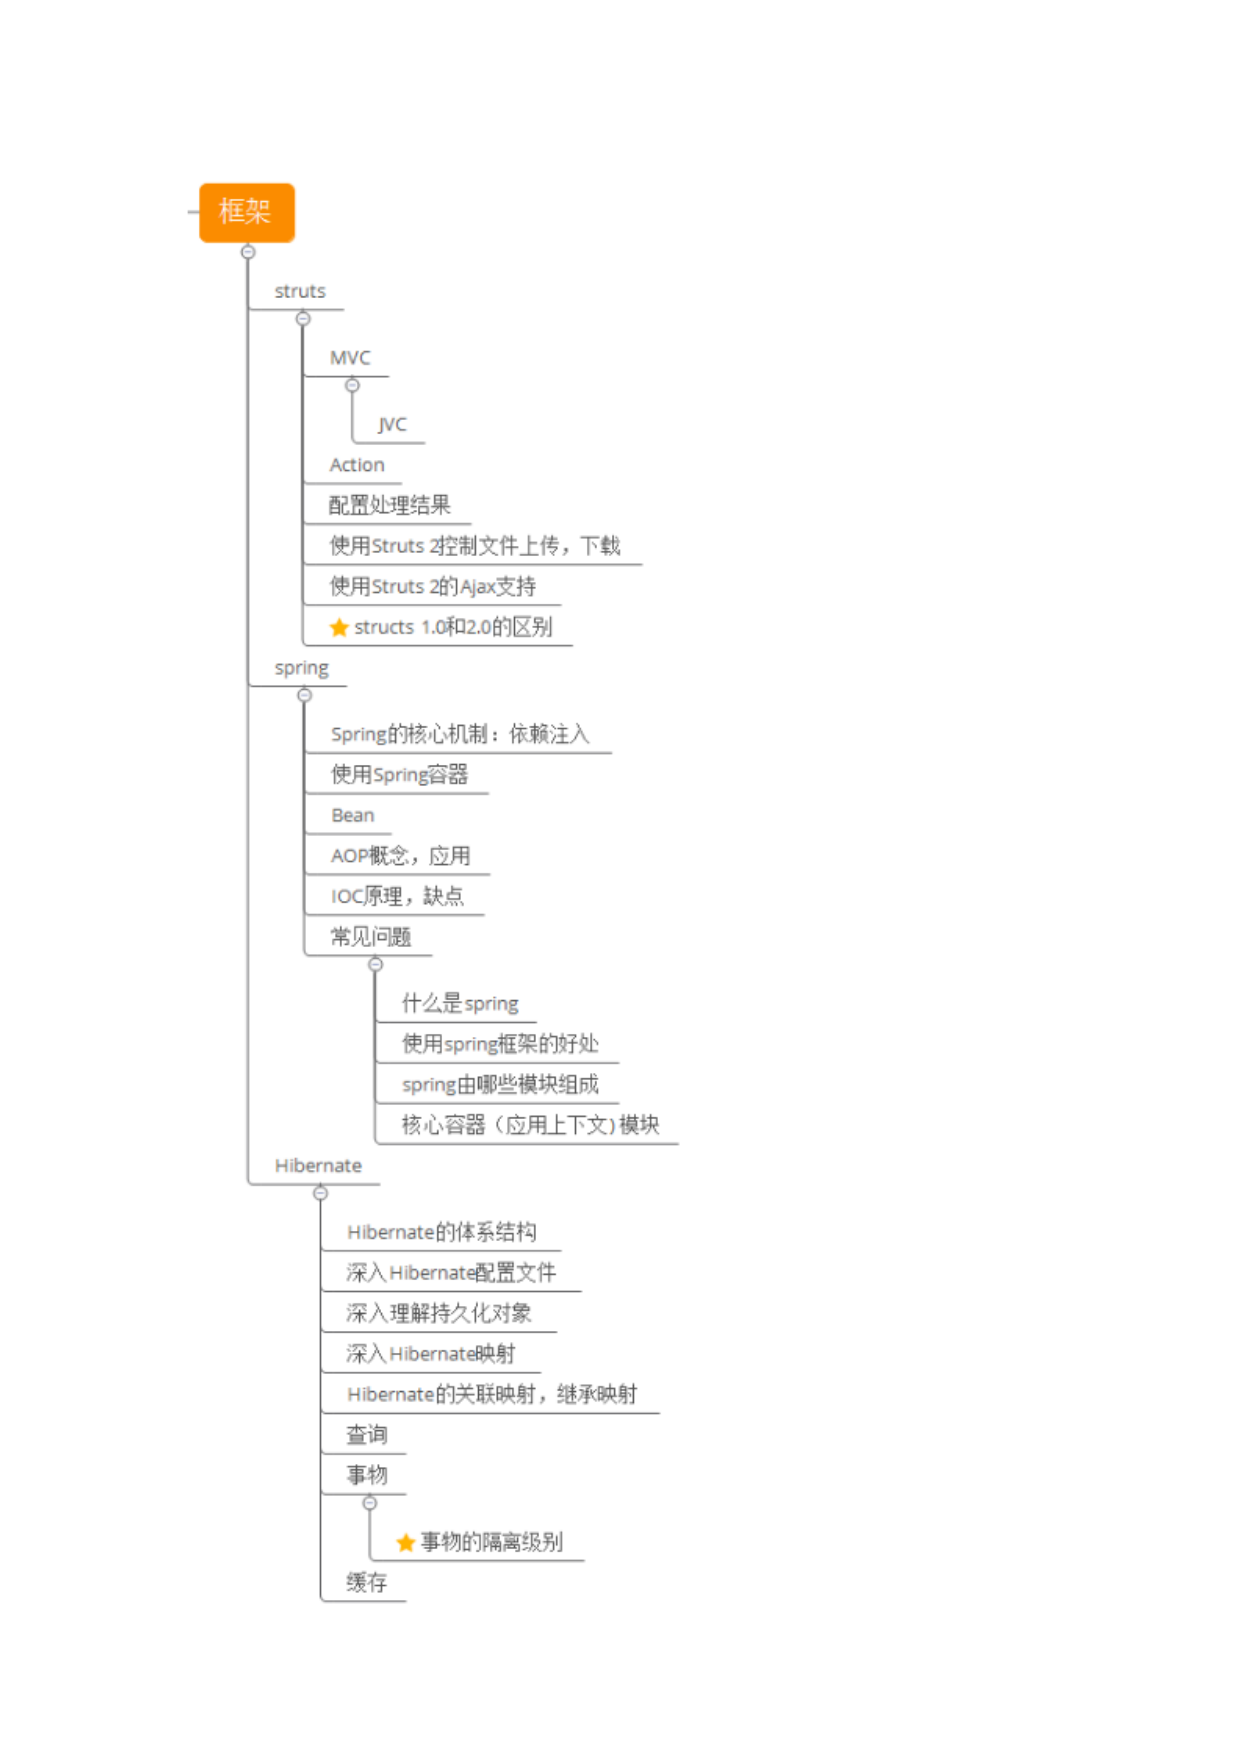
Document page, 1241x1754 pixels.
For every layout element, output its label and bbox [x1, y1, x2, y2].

picture [187, 176, 708, 1610]
